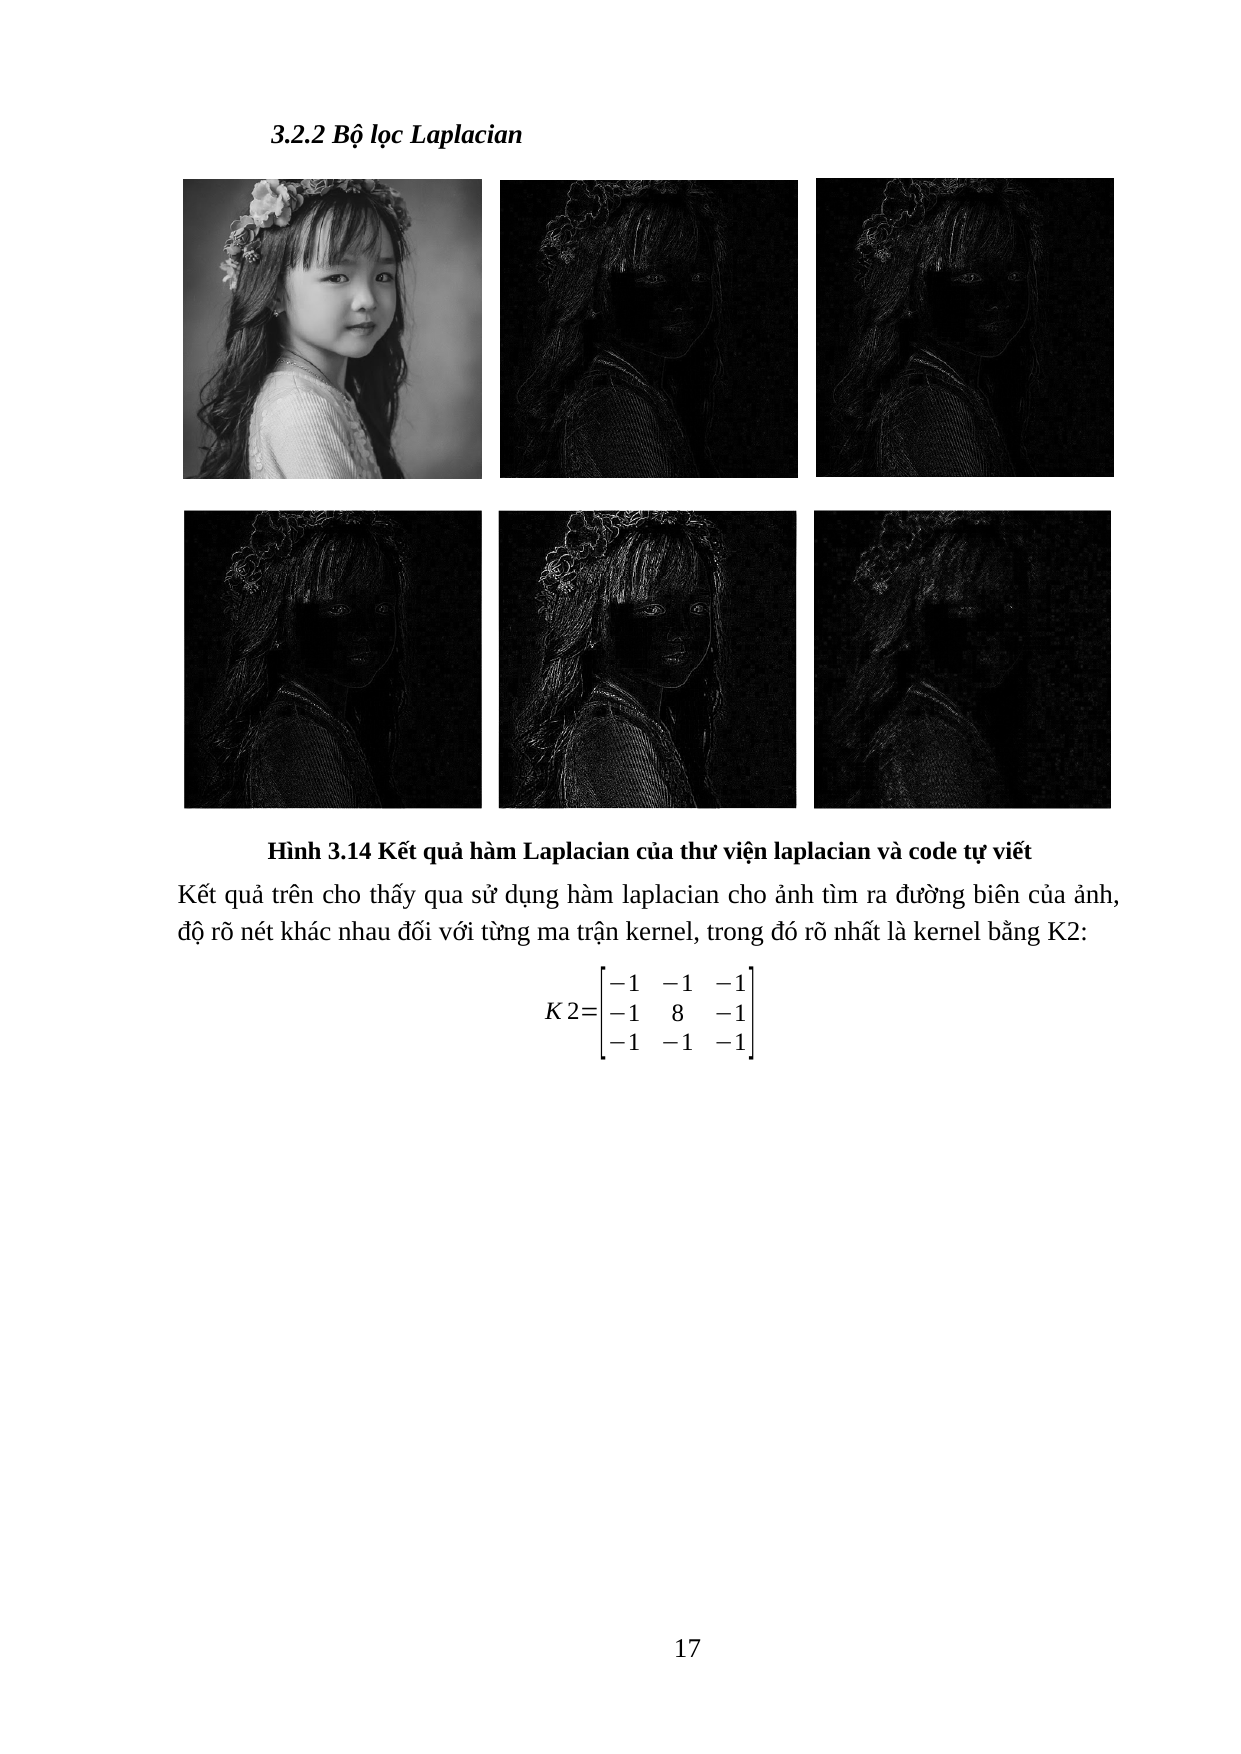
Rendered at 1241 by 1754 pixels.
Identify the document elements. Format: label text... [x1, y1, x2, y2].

subtitle Bộ lọc Laplacian [196, 118, 1122, 149]
text Kết quả trên cho thấy qua sử dụng hàm laplacian cho ảnh tìm ra đường biên của ảnh, độ rõ nét khác nhau đối với từng ma trận kernel, trong đó rõ nhất là kernel bằng K2: [177, 878, 1122, 946]
picture [177, 501, 1123, 818]
picture [177, 167, 1123, 483]
